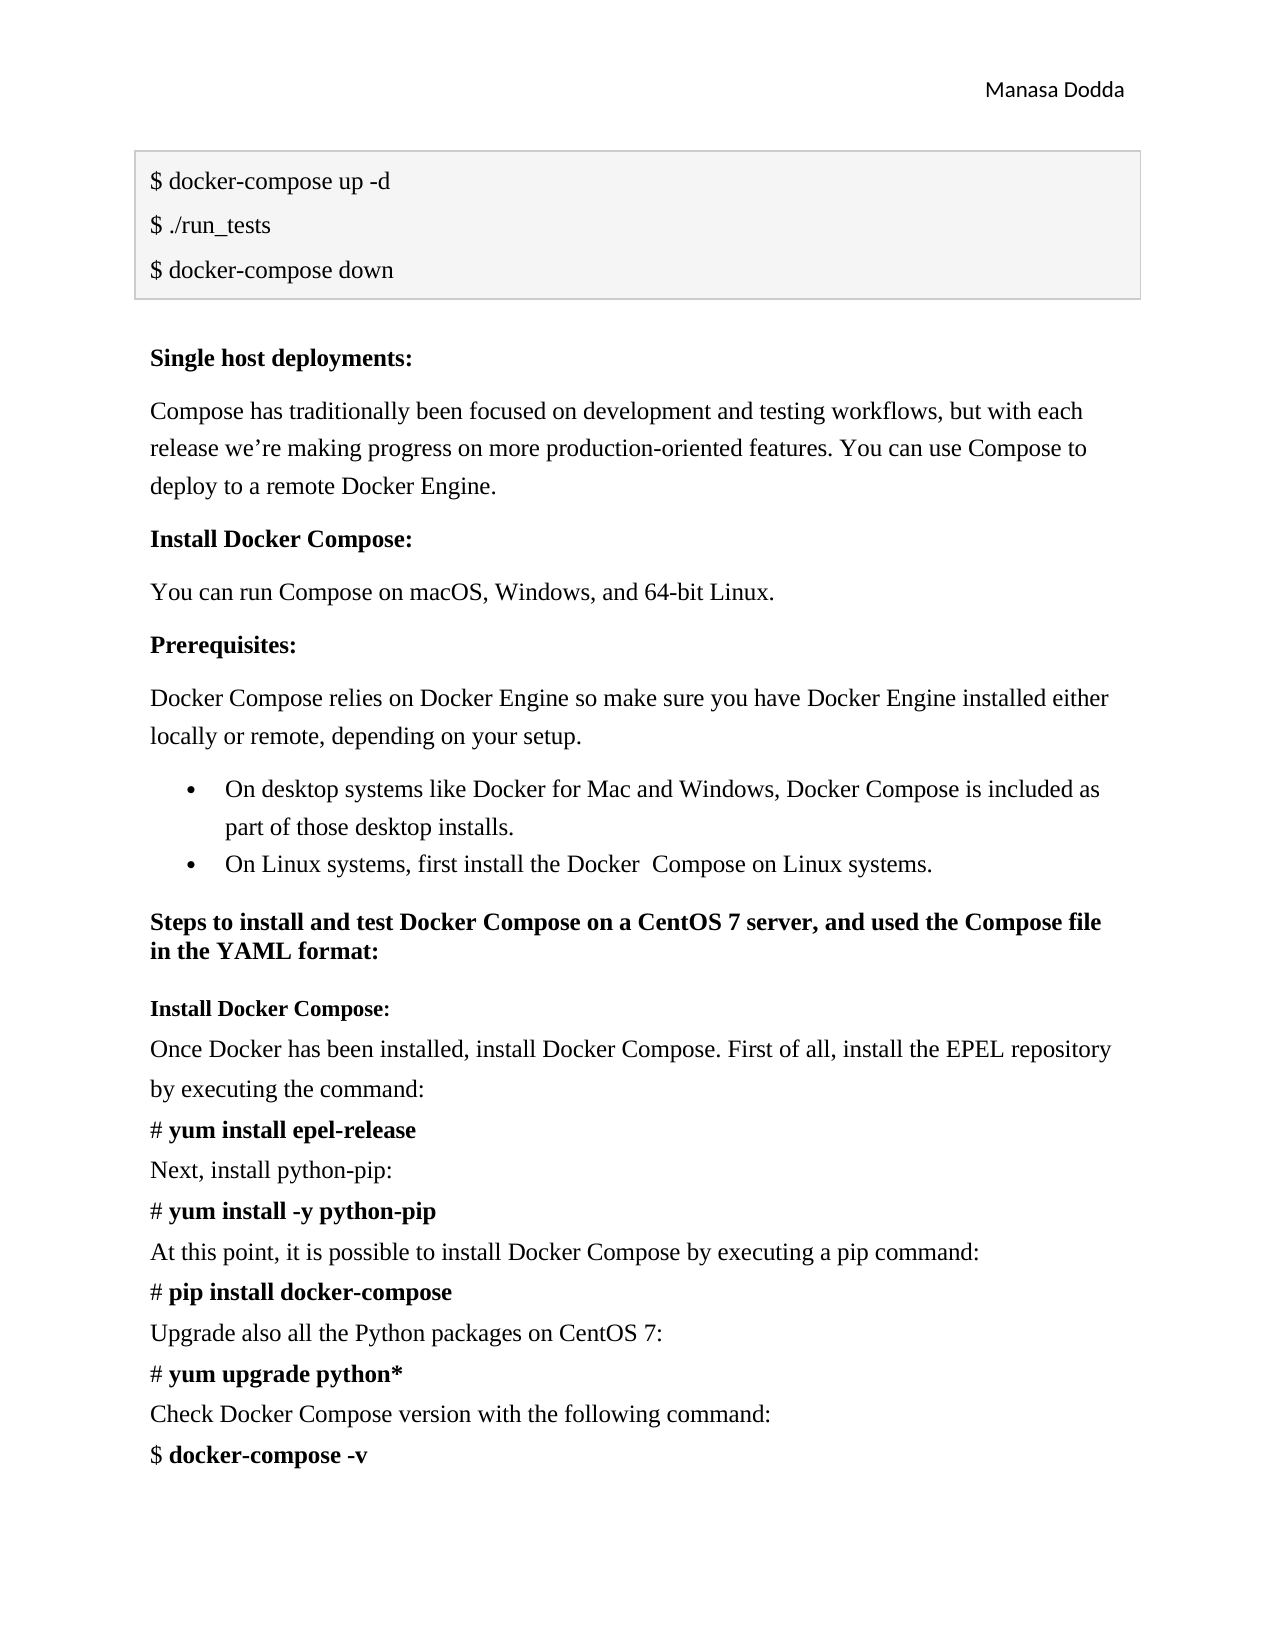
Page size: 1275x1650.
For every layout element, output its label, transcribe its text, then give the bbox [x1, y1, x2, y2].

text Steps to install and test Docker Compose on a CentOS 7 server, and used the Compose file in the YAML format: [150, 907, 1125, 964]
text # yum install epel-release [150, 1103, 1125, 1144]
text # yum install -y python-pip [150, 1184, 1125, 1225]
list On Linux systems, first install the Docker Compose on Linux systems. [187, 840, 1125, 878]
text # yum upgrade python* [150, 1347, 1125, 1387]
text $ ./run_tests [136, 194, 1140, 239]
text Check Docker Compose version with the following command: [150, 1387, 1125, 1428]
text Install Docker Compose: [150, 515, 1125, 553]
text # pip install docker-compose [150, 1266, 1125, 1306]
subtitle Single host deployments: [150, 331, 1125, 372]
text $ docker-compose down [136, 239, 1140, 298]
text $ docker-compose up -d [136, 152, 1140, 194]
text Docker Compose relies on Docker Engine so make sure you have Docker Engine installed either locally or remote, depending on your setup. [150, 675, 1125, 750]
text Once Docker has been installed, install Docker Compose. First of all, install the EPEL repository by executing the command: [150, 1022, 1125, 1103]
text $ docker-compose -v [150, 1428, 1125, 1469]
text You can run Compose on macOS, Windows, and 64-bit Linux. [150, 568, 1125, 606]
text At this point, it is possible to install Docker Compose by executing a pip command: [150, 1225, 1125, 1266]
text Install Docker Compose: [150, 994, 1125, 1022]
text Prerequisites: [150, 622, 1125, 659]
text Compose has traditionally been focused on development and testing workflows, but with each release we’re making progress on more production-oriented features. You can use Compose to deploy to a remote Docker Engine. [150, 387, 1125, 500]
list On desktop systems like Docker for Mac and Windows, Docker Compose is included as part of those desktop installs. [187, 765, 1125, 840]
text Upgrade also all the Python packages on CentOS 7: [150, 1306, 1125, 1347]
text Next, install python-pip: [150, 1144, 1125, 1184]
